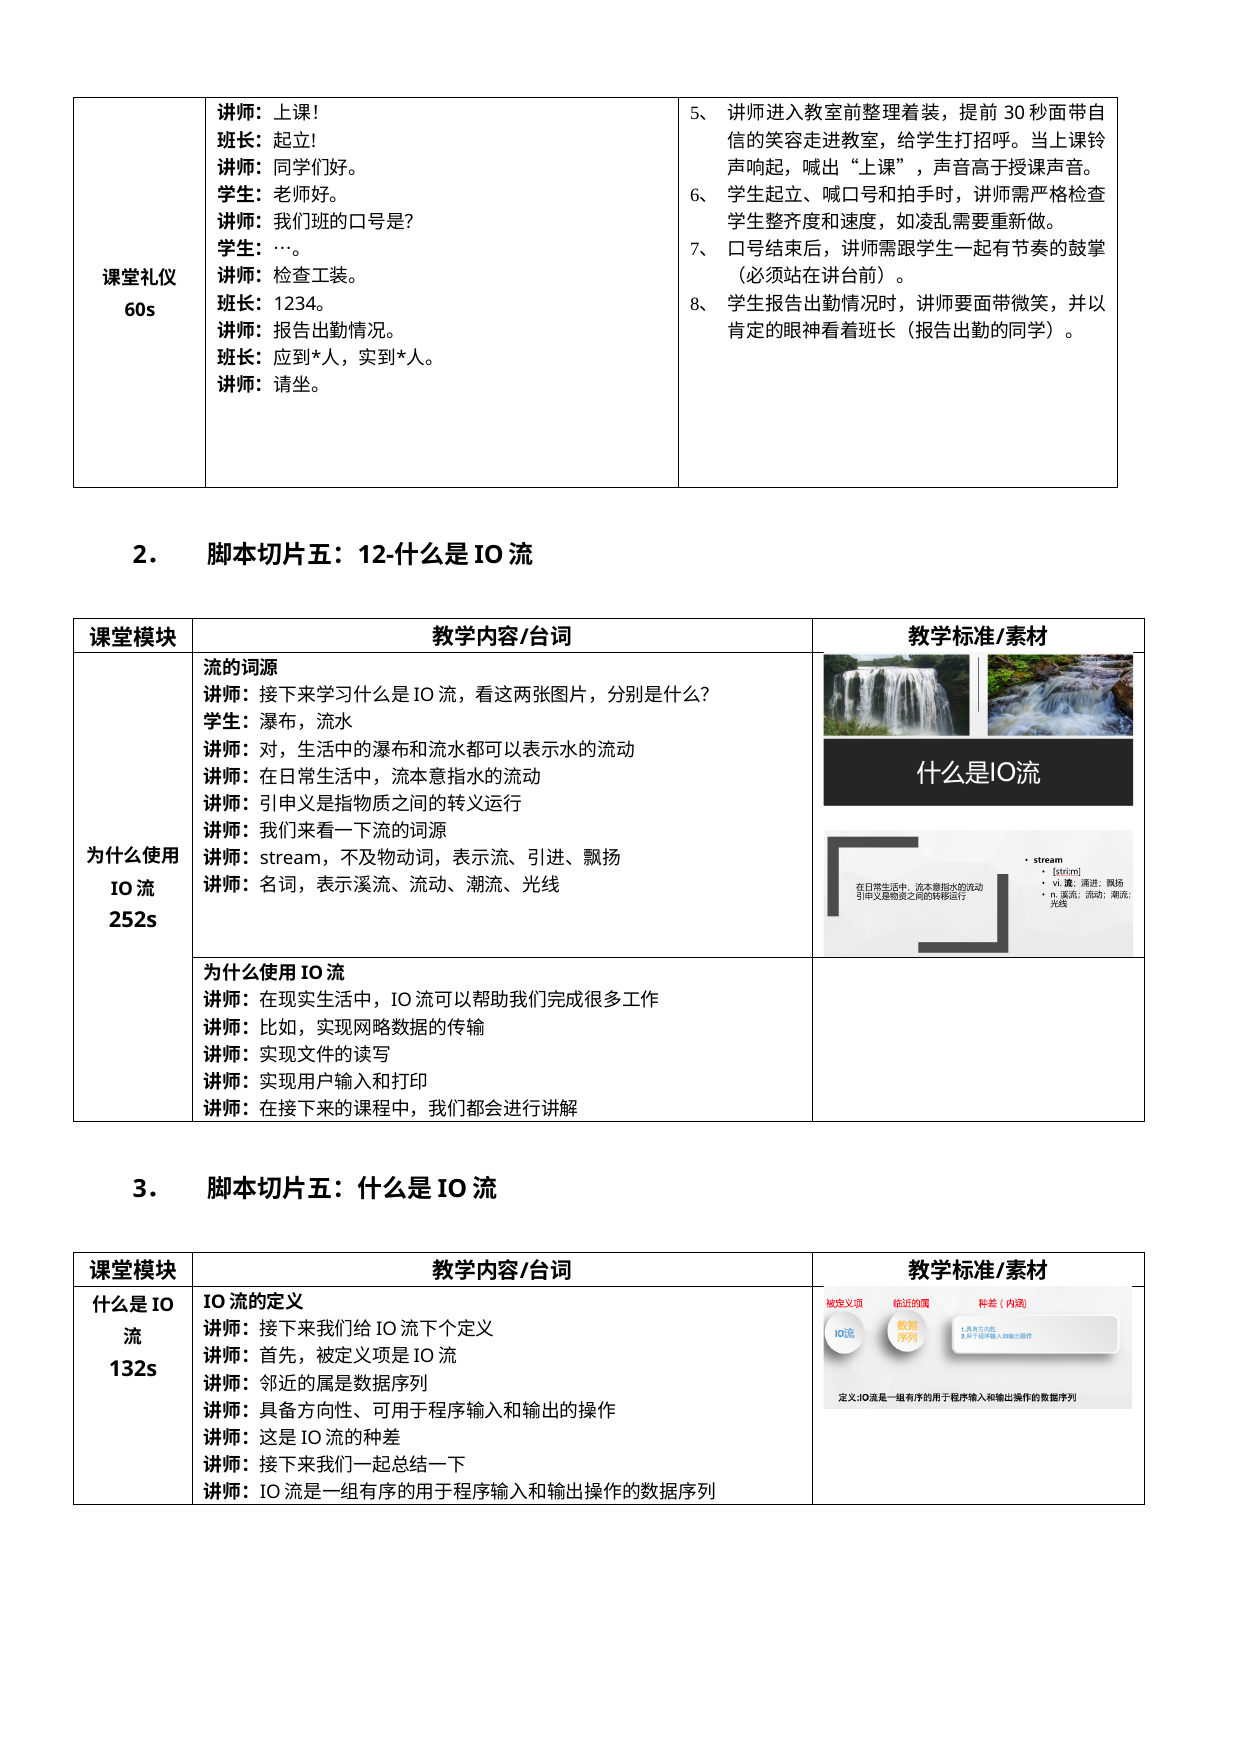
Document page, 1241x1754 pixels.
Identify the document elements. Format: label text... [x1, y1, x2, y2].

table_header 课堂模块 [74, 1253, 192, 1286]
table_cell 讲师：上课！ 班长：起立! 讲师：同学们好。 学生：老师好。 讲师：我们班的口号是？ 学生：…。 讲师：检查工装。 班长：1234。 讲师：报告出勤情况。 班长：应到*人，实到*人。 讲师：请坐。 [206, 98, 678, 487]
list 脚本切片五：12-什么是IO流 [132, 521, 1152, 586]
table_cell 什么是IO流 132s [74, 1287, 192, 1504]
table_header 教学标准/素材 [813, 1253, 1144, 1286]
table_cell [813, 958, 1144, 1121]
list 脚本切片五：什么是IO流 [132, 1154, 1152, 1219]
table_cell [813, 1287, 1144, 1504]
table_header 教学标准/素材 [813, 619, 1144, 652]
table_cell 讲师进入教室前整理着装，提前30秒面带自信的笑容走进教室，给学生打招呼。当上课铃声响起，喊出“上课”，声音高于授课声音。 学生起立、喊口号和拍手时，讲师需严格检查学生整齐度和速度，如凌乱需要重新做。 口号结束后，讲师需跟学生一起有节奏的鼓掌（必须站在讲台前）。 学生报告出勤情况时，讲师要面带微笑，并以肯定的眼神看着班长（报告出勤的同学）。 [679, 98, 1117, 487]
picture [823, 830, 1134, 957]
table_cell 课堂礼仪 60s [74, 98, 205, 487]
picture [823, 1286, 1132, 1409]
table_cell 流的词源 讲师：接下来学习什么是IO流，看这两张图片，分别是什么？ 学生：瀑布，流水 讲师：对，生活中的瀑布和流水都可以表示水的流动 讲师：在日常生活中，流本意指水的流动 讲师：引申义是指物质之间的转义运行 讲师：我们来看一下流的词源 讲师：stream，不及物动词，表示流、引进、飘扬 讲师：名词，表示溪流、流动、潮流、光线 [193, 653, 812, 957]
table_cell IO流的定义 讲师：接下来我们给IO流下个定义 讲师：首先，被定义项是IO流 讲师：邻近的属是数据序列 讲师：具备方向性、可用于程序输入和输出的操作 讲师：这是IO流的种差 讲师：接下来我们一起总结一下 讲师：IO流是一组有序的用于程序输入和输出操作的数据序列 [193, 1287, 812, 1504]
table_cell 为什么使用IO流 252s [74, 653, 192, 1121]
picture [823, 652, 1134, 806]
table_cell [813, 653, 1144, 957]
table_header 课堂模块 [74, 619, 192, 652]
table_header 教学内容/台词 [193, 1253, 812, 1286]
table_cell 为什么使用IO流 讲师：在现实生活中，IO流可以帮助我们完成很多工作 讲师：比如，实现网略数据的传输 讲师：实现文件的读写 讲师：实现用户输入和打印 讲师：在接下来的课程中，我们都会进行讲解 [193, 958, 812, 1121]
table_header 教学内容/台词 [193, 619, 812, 652]
